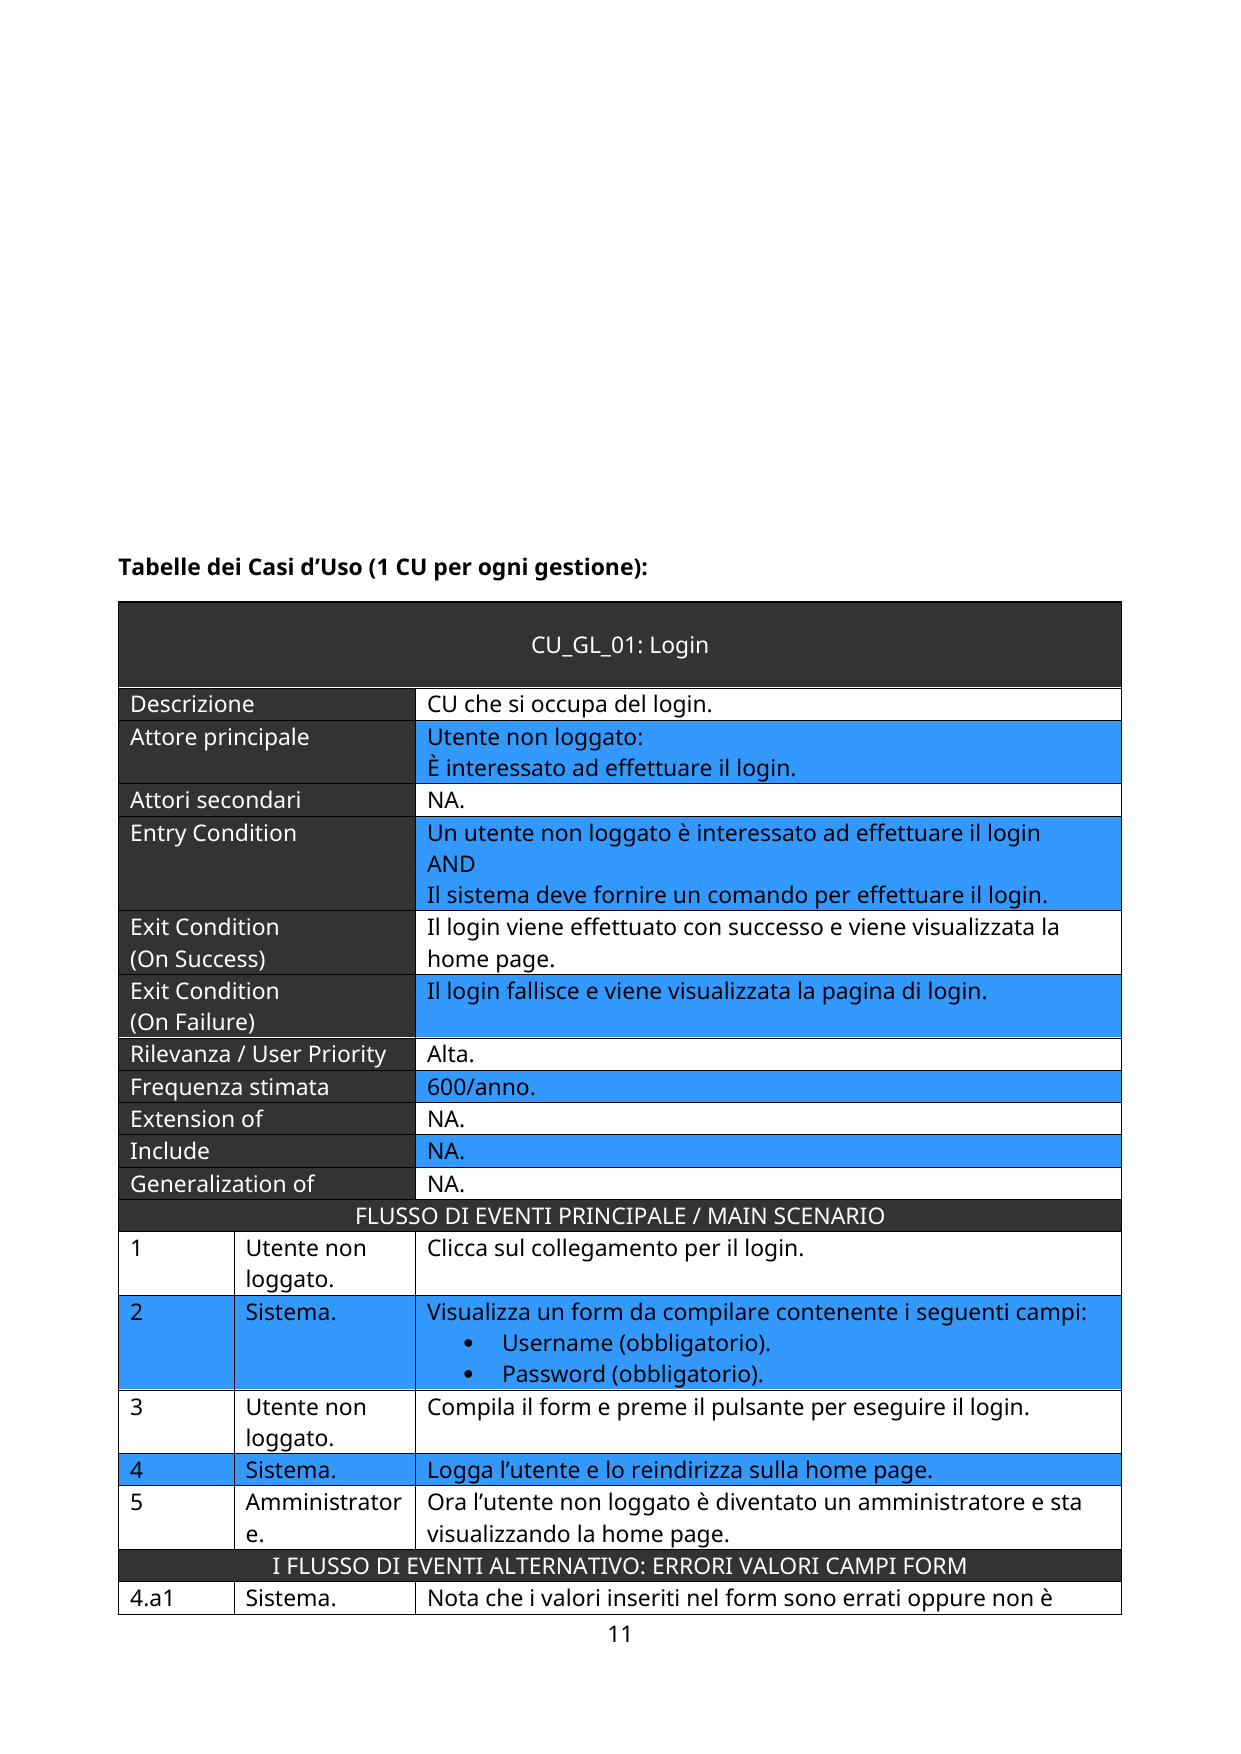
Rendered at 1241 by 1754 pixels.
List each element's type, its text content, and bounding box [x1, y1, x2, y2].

table_cell CU che si occupa del login. [416, 689, 1121, 720]
table_cell Utente non loggato. [235, 1232, 415, 1295]
table_cell Utente non loggato. [235, 1391, 415, 1453]
table_cell 600/anno. [416, 1071, 1121, 1102]
table_cell Attore principale [119, 721, 415, 783]
table_cell Exit Condition (On Failure) [119, 975, 415, 1037]
table_cell NA. [416, 1135, 1121, 1167]
table_cell Ora l’utente non loggato è diventato un amministratore e sta visualizzando la home page. [416, 1486, 1121, 1549]
table_cell Logga l’utente e lo reindirizza sulla home page. [416, 1454, 1121, 1485]
table_cell Generalization of [119, 1168, 415, 1199]
table_cell 1 [119, 1232, 234, 1295]
table_cell I FLUSSO DI EVENTI ALTERNATIVO: ERRORI VALORI CAMPI FORM [119, 1550, 1121, 1581]
table_cell 4 [119, 1454, 234, 1485]
table_cell NA. [416, 784, 1121, 816]
table_cell Un utente non loggato è interessato ad effettuare il login AND Il sistema deve fornire un comando per effettuare il login. [416, 817, 1121, 910]
table_cell Rilevanza / User Priority [119, 1039, 415, 1070]
table_cell FLUSSO DI EVENTI PRINCIPALE / MAIN SCENARIO [119, 1200, 1121, 1231]
table_cell Exit Condition (On Success) [119, 911, 415, 974]
table_cell Il login viene effettuato con successo e viene visualizzata la home page. [416, 911, 1121, 974]
table_cell Clicca sul collegamento per il login. [416, 1232, 1121, 1295]
table_cell Il login fallisce e viene visualizzata la pagina di login. [416, 975, 1121, 1037]
table_cell Frequenza stimata [119, 1071, 415, 1102]
table_cell Sistema. [235, 1454, 415, 1485]
table_cell 4.a1 [119, 1582, 234, 1613]
text Tabelle dei Casi d’Uso (1 CU per ogni gestione): [118, 551, 1122, 582]
table_cell Sistema. [235, 1296, 415, 1389]
table_cell Include [119, 1135, 415, 1167]
table_cell Amministratore. [235, 1486, 415, 1549]
table_cell NA. [416, 1168, 1121, 1199]
table_header CU_GL_01: Login [119, 603, 1121, 687]
table_cell Descrizione [119, 689, 415, 720]
table_cell Visualizza un form da compilare contenente i seguenti campi: Username (obbligatorio). Password (obbligatorio). [416, 1296, 1121, 1389]
table_cell Entry Condition [119, 817, 415, 910]
table_cell Sistema. [235, 1582, 415, 1613]
table_cell NA. [416, 1103, 1121, 1134]
table_cell Alta. [416, 1039, 1121, 1070]
table_cell 2 [119, 1296, 234, 1389]
table_cell Compila il form e preme il pulsante per eseguire il login. [416, 1391, 1121, 1453]
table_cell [416, 1582, 1121, 1613]
table_cell Attori secondari [119, 784, 415, 816]
table_cell Utente non loggato: È interessato ad effettuare il login. [416, 721, 1121, 783]
table_cell Extension of [119, 1103, 415, 1134]
table_cell 5 [119, 1486, 234, 1549]
table_cell 3 [119, 1391, 234, 1453]
